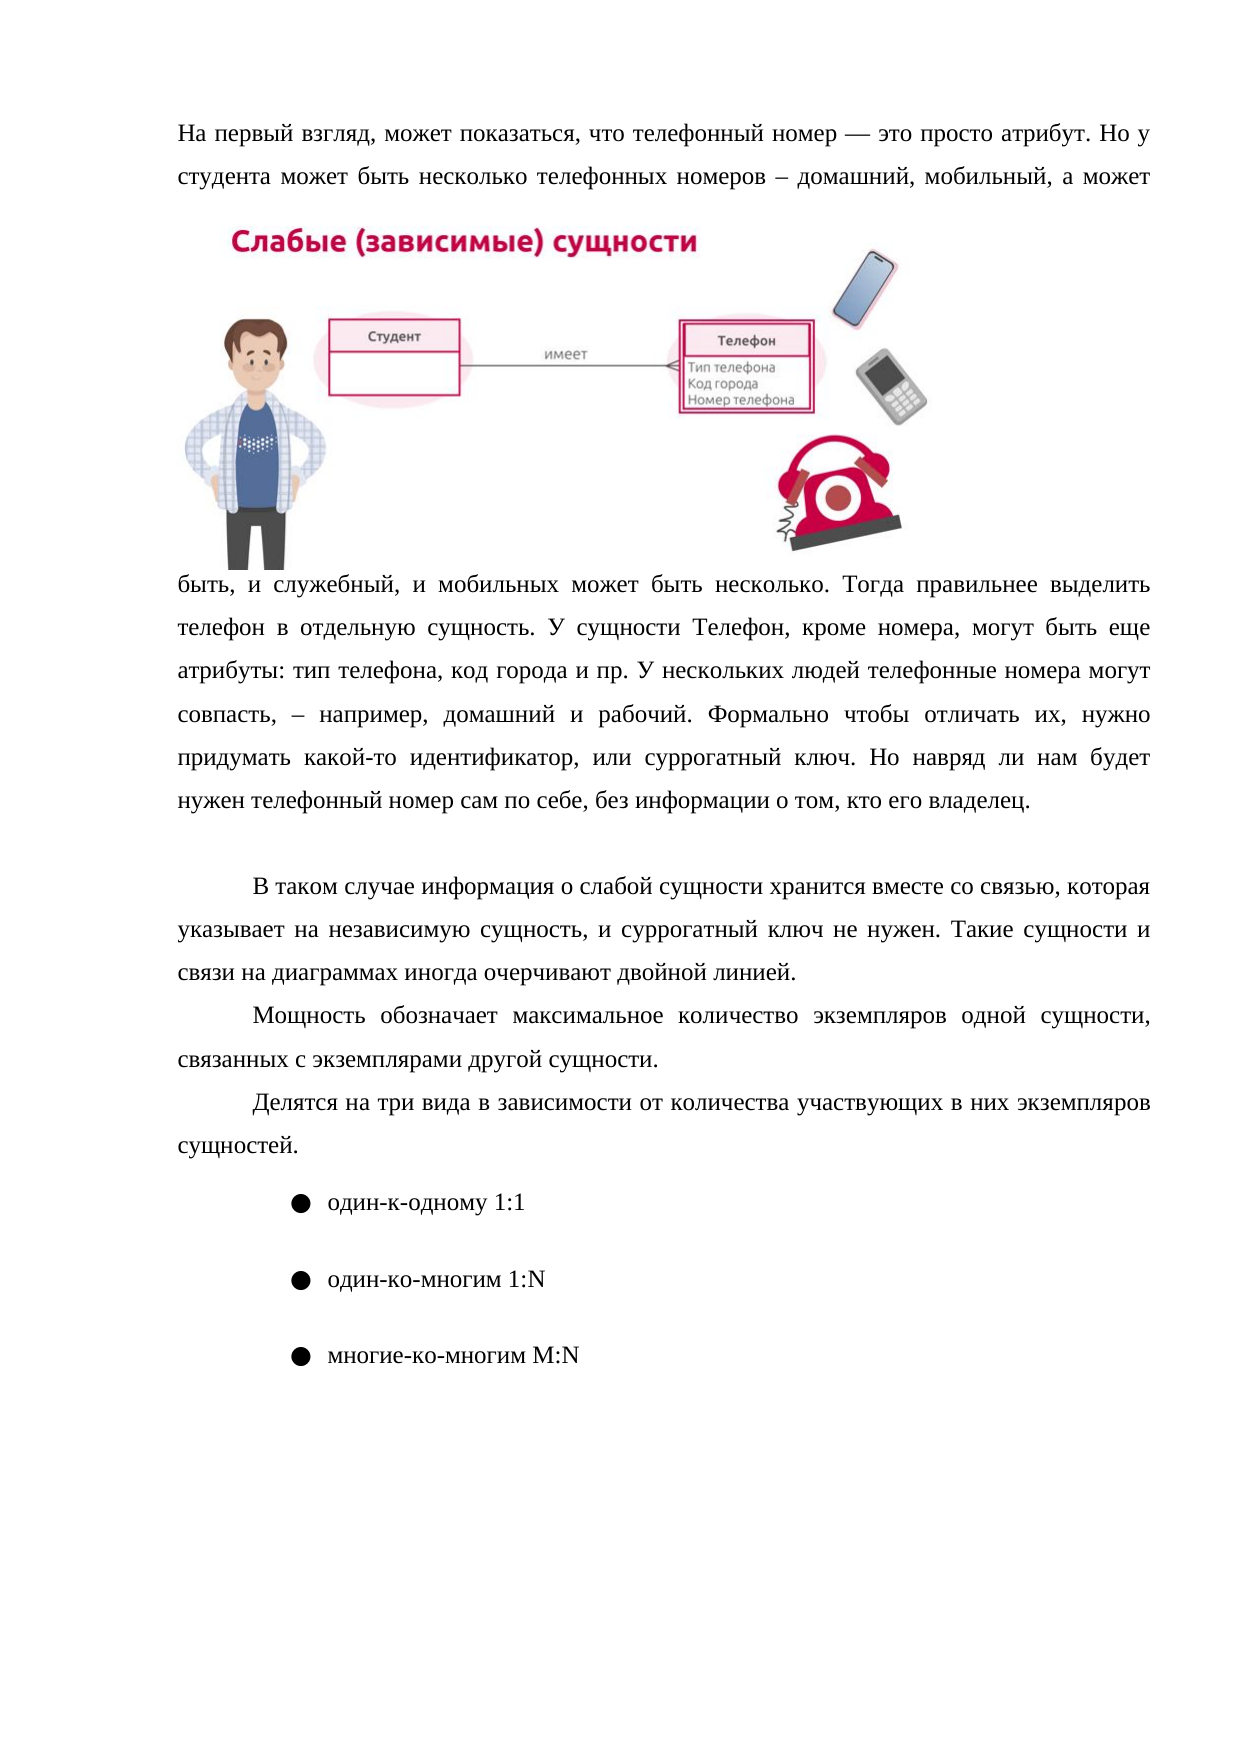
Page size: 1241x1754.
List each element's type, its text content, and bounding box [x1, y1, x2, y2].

text Делятся на три вида в зависимости от количества участвующих в них экземпляров сущностей. [177, 1087, 1152, 1159]
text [177, 118, 1152, 814]
list один-к-одному 1:1 [290, 1173, 1152, 1224]
picture [177, 226, 933, 570]
list многие-ко-многим M:N [290, 1327, 1152, 1378]
text Мощность обозначает максимальное количество экземпляров одной сущности, связанных с экземплярами другой сущности. [177, 1001, 1152, 1072]
text В таком случае информация о слабой сущности хранится вместе со связью, которая указывает на независимую сущность, и суррогатный ключ не нужен. Такие сущности и связи на диаграммах иногда очерчивают двойной линией. [177, 871, 1152, 986]
list один-ко-многим 1:N [290, 1250, 1152, 1301]
